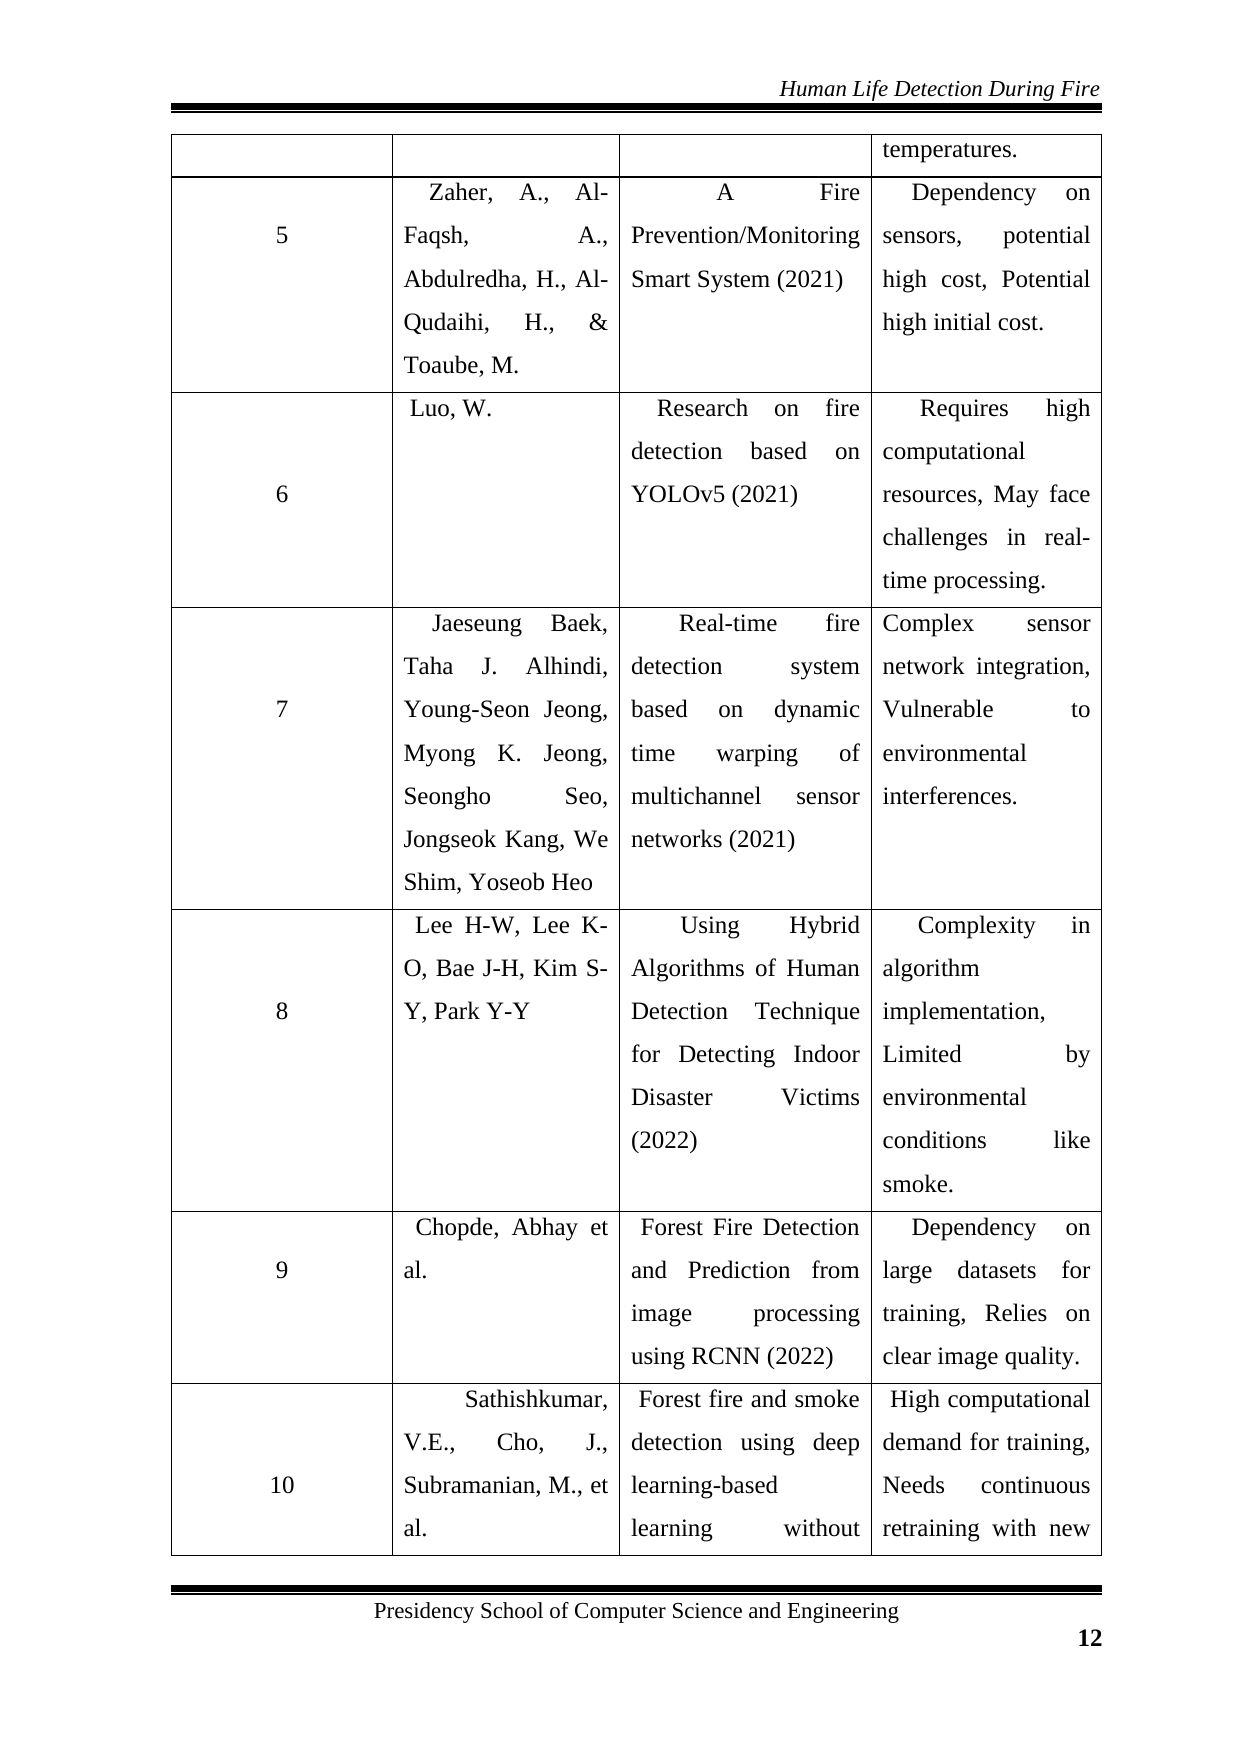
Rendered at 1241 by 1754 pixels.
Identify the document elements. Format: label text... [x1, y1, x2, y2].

table_cell 10 [172, 1384, 392, 1555]
table_cell Complexity in algorithm implementation, Limited by environmental conditions like smoke. [872, 910, 1101, 1211]
table_cell 5 [172, 178, 392, 392]
table_cell 6 [172, 393, 392, 607]
table_cell Luo, W. [393, 393, 619, 607]
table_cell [872, 1384, 1101, 1555]
table_cell Zaher, A., Al-Faqsh, A., Abdulredha, H., Al-Qudaihi, H., & Toaube, M. [393, 178, 619, 392]
table_cell Research on fire detection based on YOLOv5 (2021) [620, 393, 871, 607]
table_cell 8 [172, 910, 392, 1211]
table_cell 4 [172, 135, 392, 176]
table_cell Lee H-W, Lee K-O, Bae J-H, Kim S-Y, Park Y-Y [393, 910, 619, 1211]
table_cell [393, 135, 619, 176]
table_cell Forest Fire Detection and Prediction from image processing using RCNN (2022) [620, 1212, 871, 1383]
table_cell Dependency on sensors, potential high cost, Potential high initial cost. [872, 178, 1101, 392]
table_cell A Fire Prevention/Monitoring Smart System (2021) [620, 178, 871, 392]
table_cell Chopde, Abhay et al. [393, 1212, 619, 1383]
table_cell Dependency on large datasets for training, Relies on clear image quality. [872, 1212, 1101, 1383]
table_cell 9 [172, 1212, 392, 1383]
table_cell Using Hybrid Algorithms of Human Detection Technique for Detecting Indoor Disaster Victims (2022) [620, 910, 871, 1211]
table_cell 7 [172, 608, 392, 909]
table_cell Complex sensor network integration, Vulnerable to environmental interferences. [872, 608, 1101, 909]
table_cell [393, 1384, 619, 1555]
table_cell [872, 135, 1101, 176]
table_cell Jaeseung Baek, Taha J. Alhindi, Young-Seon Jeong, Myong K. Jeong, Seongho Seo, Jongseok Kang, We Shim, Yoseob Heo [393, 608, 619, 909]
table_cell Requires high computational resources, May face challenges in real-time processing. [872, 393, 1101, 607]
table_cell Real-time fire detection system based on dynamic time warping of multichannel sensor networks (2021) [620, 608, 871, 909]
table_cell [620, 1384, 871, 1555]
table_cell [620, 135, 871, 176]
